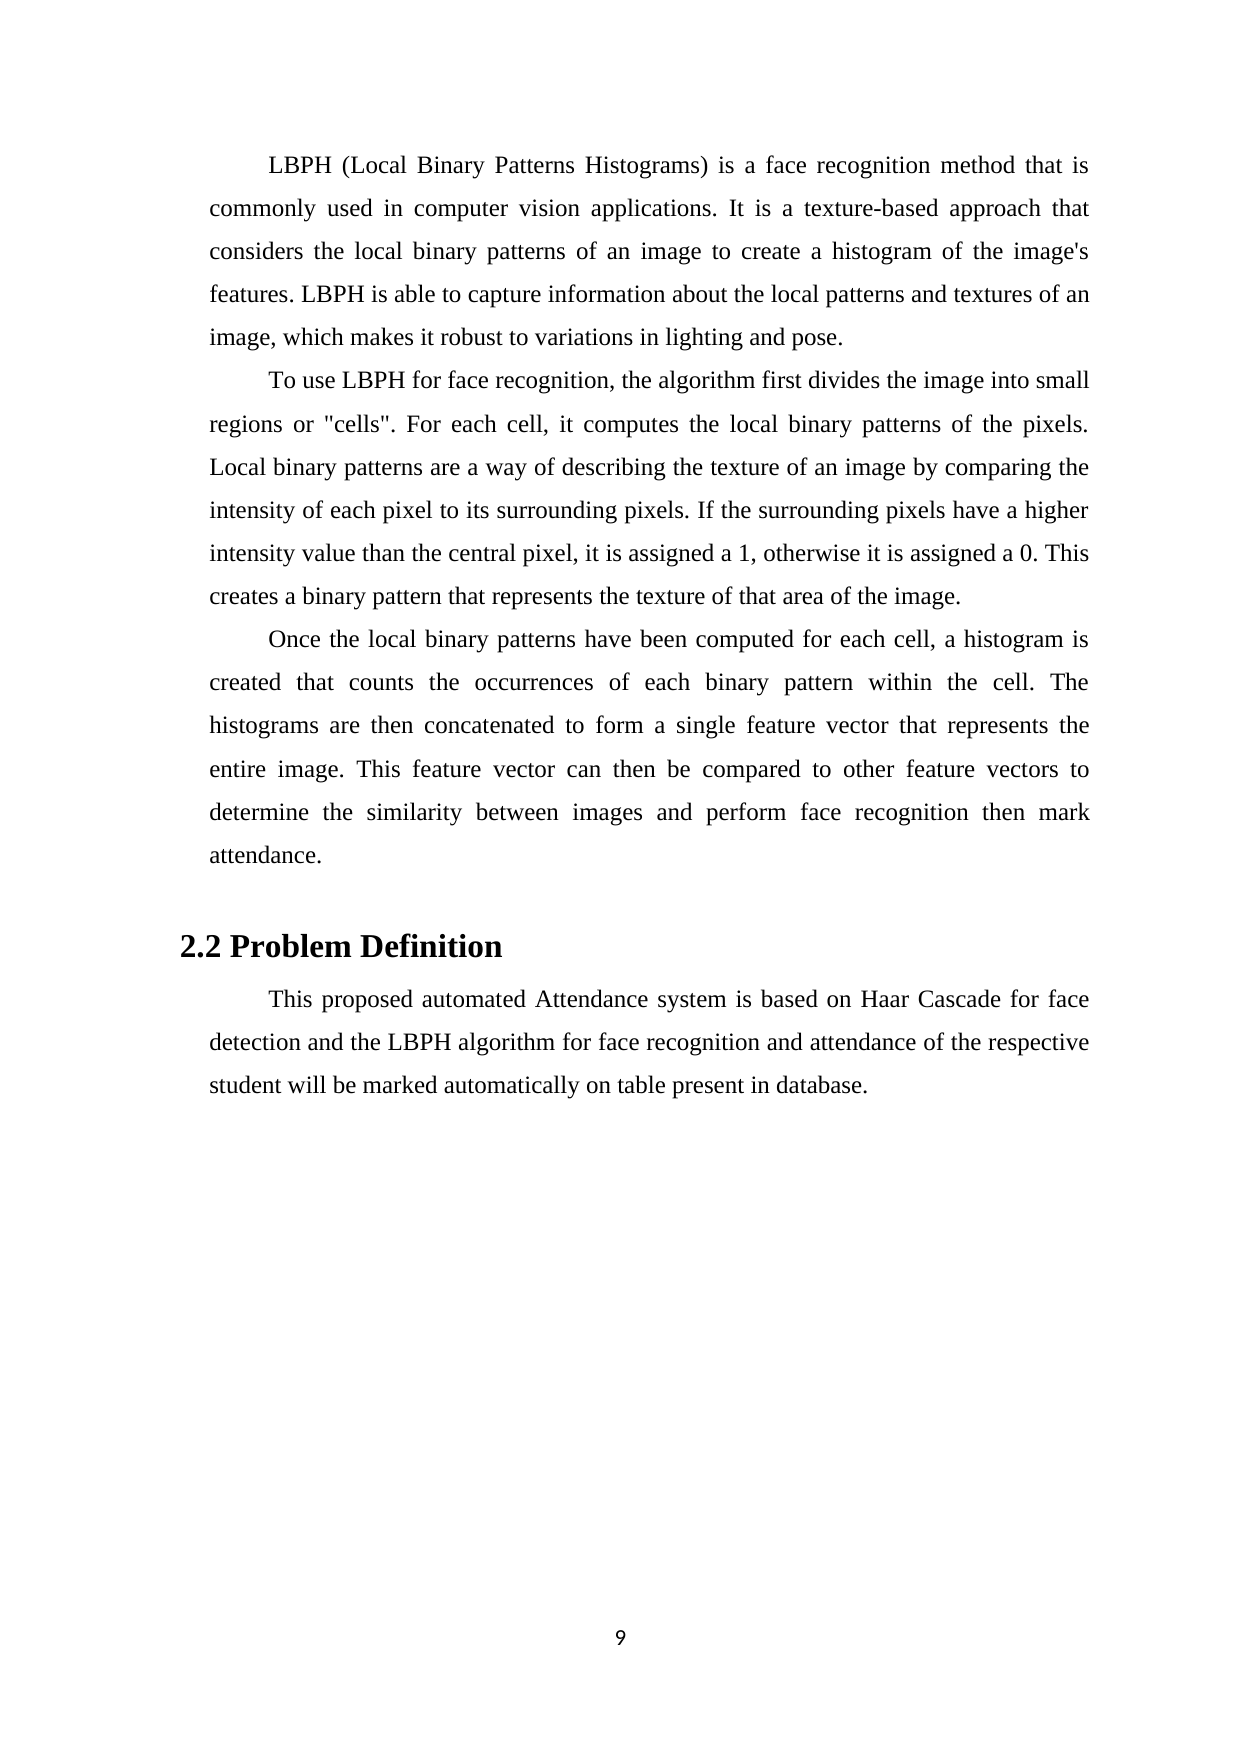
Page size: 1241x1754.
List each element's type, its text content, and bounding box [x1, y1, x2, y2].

text Once the local binary patterns have been computed for each cell, a histogram is created that counts the occurrences of each binary pattern within the cell. The histograms are then concatenated to form a single feature vector that represents the entire image. This feature vector can then be compared to other feature vectors to determine the similarity between images and perform face recognition then mark attendance. [209, 624, 1090, 869]
text LBPH (Local Binary Patterns Histograms) is a face recognition method that is commonly used in computer vision applications. It is a texture-based approach that considers the local binary patterns of an image to create a histogram of the image's features. LBPH is able to capture information about the local patterns and textures of an image, which makes it robust to variations in lighting and pose. [209, 150, 1090, 351]
text This proposed automated Attendance system is based on Haar Cascade for face detection and the LBPH algorithm for face recognition and attendance of the respective student will be marked automatically on table present in database. [209, 984, 1090, 1099]
text 2.2 Problem Definition [179, 926, 1090, 964]
text To use LBPH for face recognition, the algorithm first divides the image into small regions or "cells". For each cell, it computes the local binary patterns of the pixels. Local binary patterns are a way of describing the texture of an image by comparing the intensity of each pixel to its surrounding pixels. If the surrounding pixels have a higher intensity value than the central pixel, it is assigned a 1, otherwise it is assigned a 0. This creates a binary pattern that represents the texture of that area of the image. [209, 366, 1090, 610]
